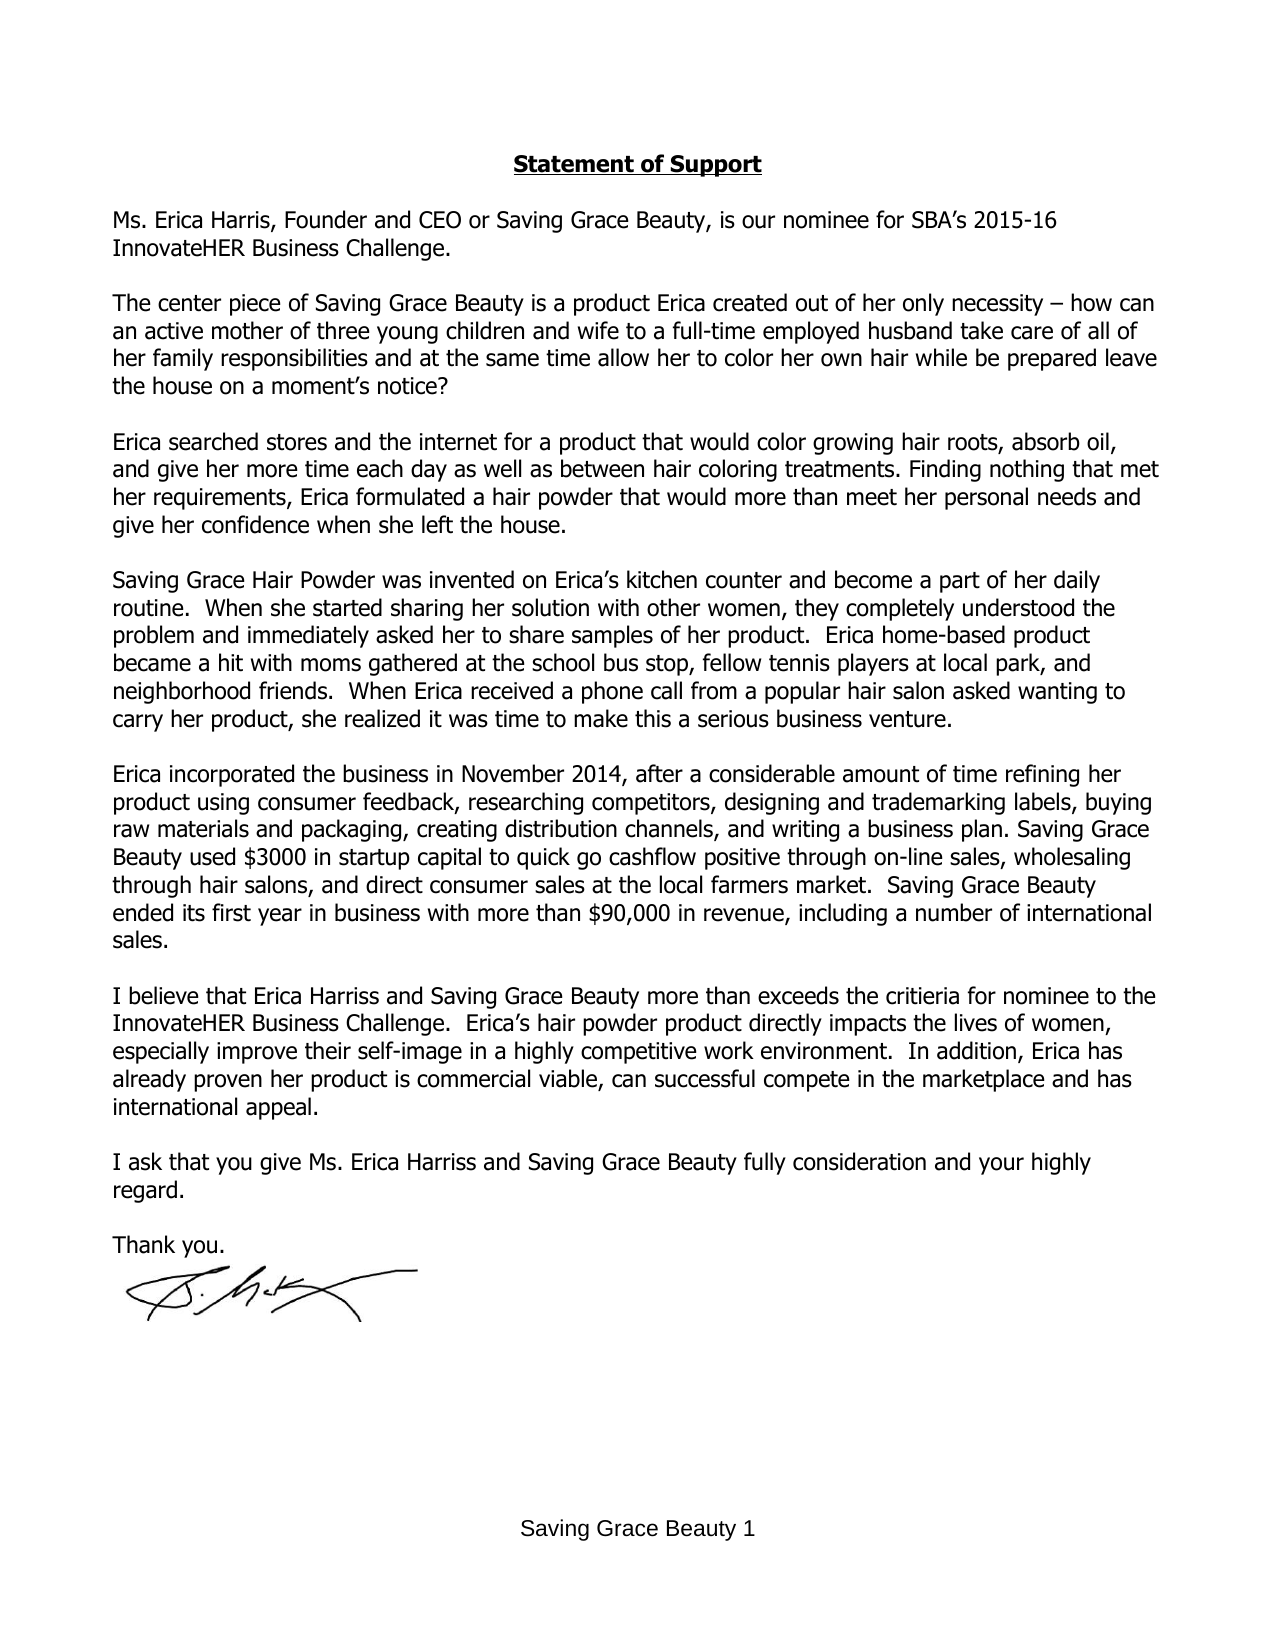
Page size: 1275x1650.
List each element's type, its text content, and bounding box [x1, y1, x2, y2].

text Ms. Erica Harris, Founder and CEO or Saving Grace Beauty, is our nominee for SBA’s 2015-16 InnovateHER Business Challenge. [112, 205, 1162, 261]
picture [112, 1258, 418, 1322]
text Statement of Support [112, 150, 1162, 178]
text Erica searched stores and the internet for a product that would color growing hair roots, absorb oil, and give her more time each day as well as between hair coloring treatments. Finding nothing that met her requirements, Erica formulated a hair powder that would more than meet her personal needs and give her confidence when she left the house. [112, 427, 1162, 538]
text Thank you. [112, 1231, 1162, 1258]
text Erica incorporated the business in November 2014, after a considerable amount of time refining her product using consumer feedback, researching competitors, designing and trademarking labels, buying raw materials and packaging, creating distribution channels, and writing a business plan. Saving Grace Beauty used $3000 in startup capital to quick go cashflow positive through on-line sales, wholesaling through hair salons, and direct consumer sales at the local farmers market. Saving Grace Beauty ended its first year in business with more than $90,000 in revenue, including a number of international sales. [112, 759, 1162, 953]
text Saving Grace Hair Powder was invented on Erica’s kitchen counter and become a part of her daily routine. When she started sharing her solution with other women, they completely understood the problem and immediately asked her to share samples of her product. Erica home-based product became a hit with moms gathered at the school bus stop, fellow tennis players at local park, and neighborhood friends. When Erica received a phone call from a popular hair salon asked wanting to carry her product, she realized it was time to make this a serious business venture. [112, 566, 1162, 732]
text I ask that you give Ms. Erica Harriss and Saving Grace Beauty fully consideration and your highly regard. [112, 1147, 1162, 1203]
text I believe that Erica Harriss and Saving Grace Beauty more than exceeds the critieria for nominee to the InnovateHER Business Challenge. Erica’s hair powder product directly impacts the lives of women, especially improve their self-image in a highly competitive work environment. In addition, Erica has already proven her product is commercial viable, can successful compete in the marketplace and has international appeal. [112, 981, 1162, 1120]
text The center piece of Saving Grace Beauty is a product Erica created out of her only necessity – how can an active mother of three young children and wife to a full-time employed husband take care of all of her family responsibilities and at the same time allow her to color her own hair while be prepared leave the house on a moment’s notice? [112, 288, 1162, 399]
